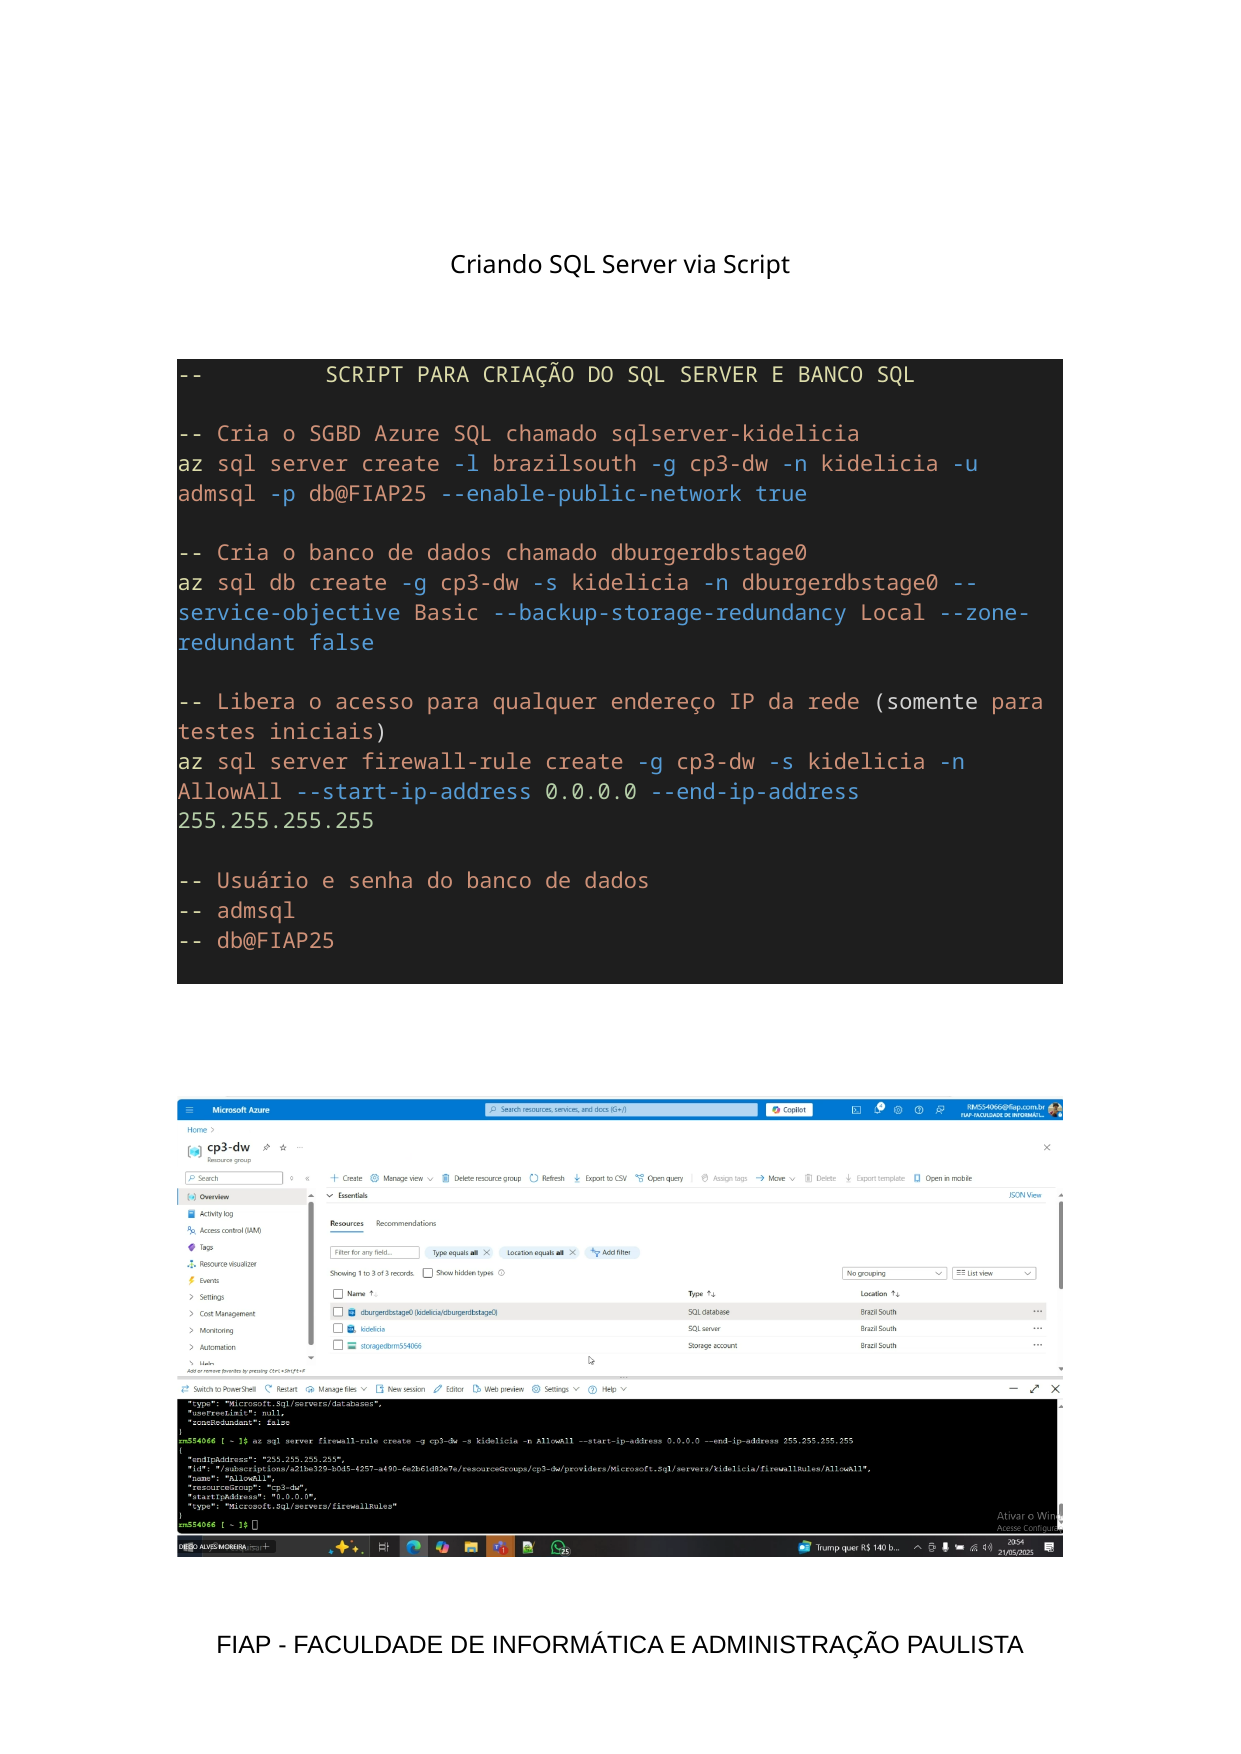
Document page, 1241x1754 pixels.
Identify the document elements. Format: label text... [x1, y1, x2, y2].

text -- Cria o banco de dados chamado dburgerdbstage0 [177, 537, 1063, 567]
text -- Usuário e senha do banco de dados [177, 865, 1063, 895]
text az sql db create -g cp3-dw -s kidelicia -n dburgerdbstage0 --service-objective Basic --backup-storage-redundancy Local --zone-redundant false [177, 567, 1063, 657]
text -- Libera o acesso para qualquer endereço IP da rede (somente para testes iniciais) [177, 686, 1063, 746]
picture [177, 1096, 1063, 1557]
text Criando SQL Server via Script [177, 247, 1063, 281]
text -- Cria o SGBD Azure SQL chamado sqlserver-kidelicia [177, 418, 1063, 448]
text -- db@FIAP25 [177, 925, 1063, 954]
text az sql server create -l brazilsouth -g cp3-dw -n kidelicia -u admsql -p db@FIAP25 --enable-public-network true [177, 448, 1063, 508]
text az sql server firewall-rule create -g cp3-dw -s kidelicia -n AllowAll --start-ip-address 0.0.0.0 --end-ip-address 255.255.255.255 [177, 746, 1063, 835]
text -- admsql [177, 895, 1063, 925]
text -- SCRIPT PARA CRIAÇÃO DO SQL SERVER E BANCO SQL [177, 359, 1063, 388]
